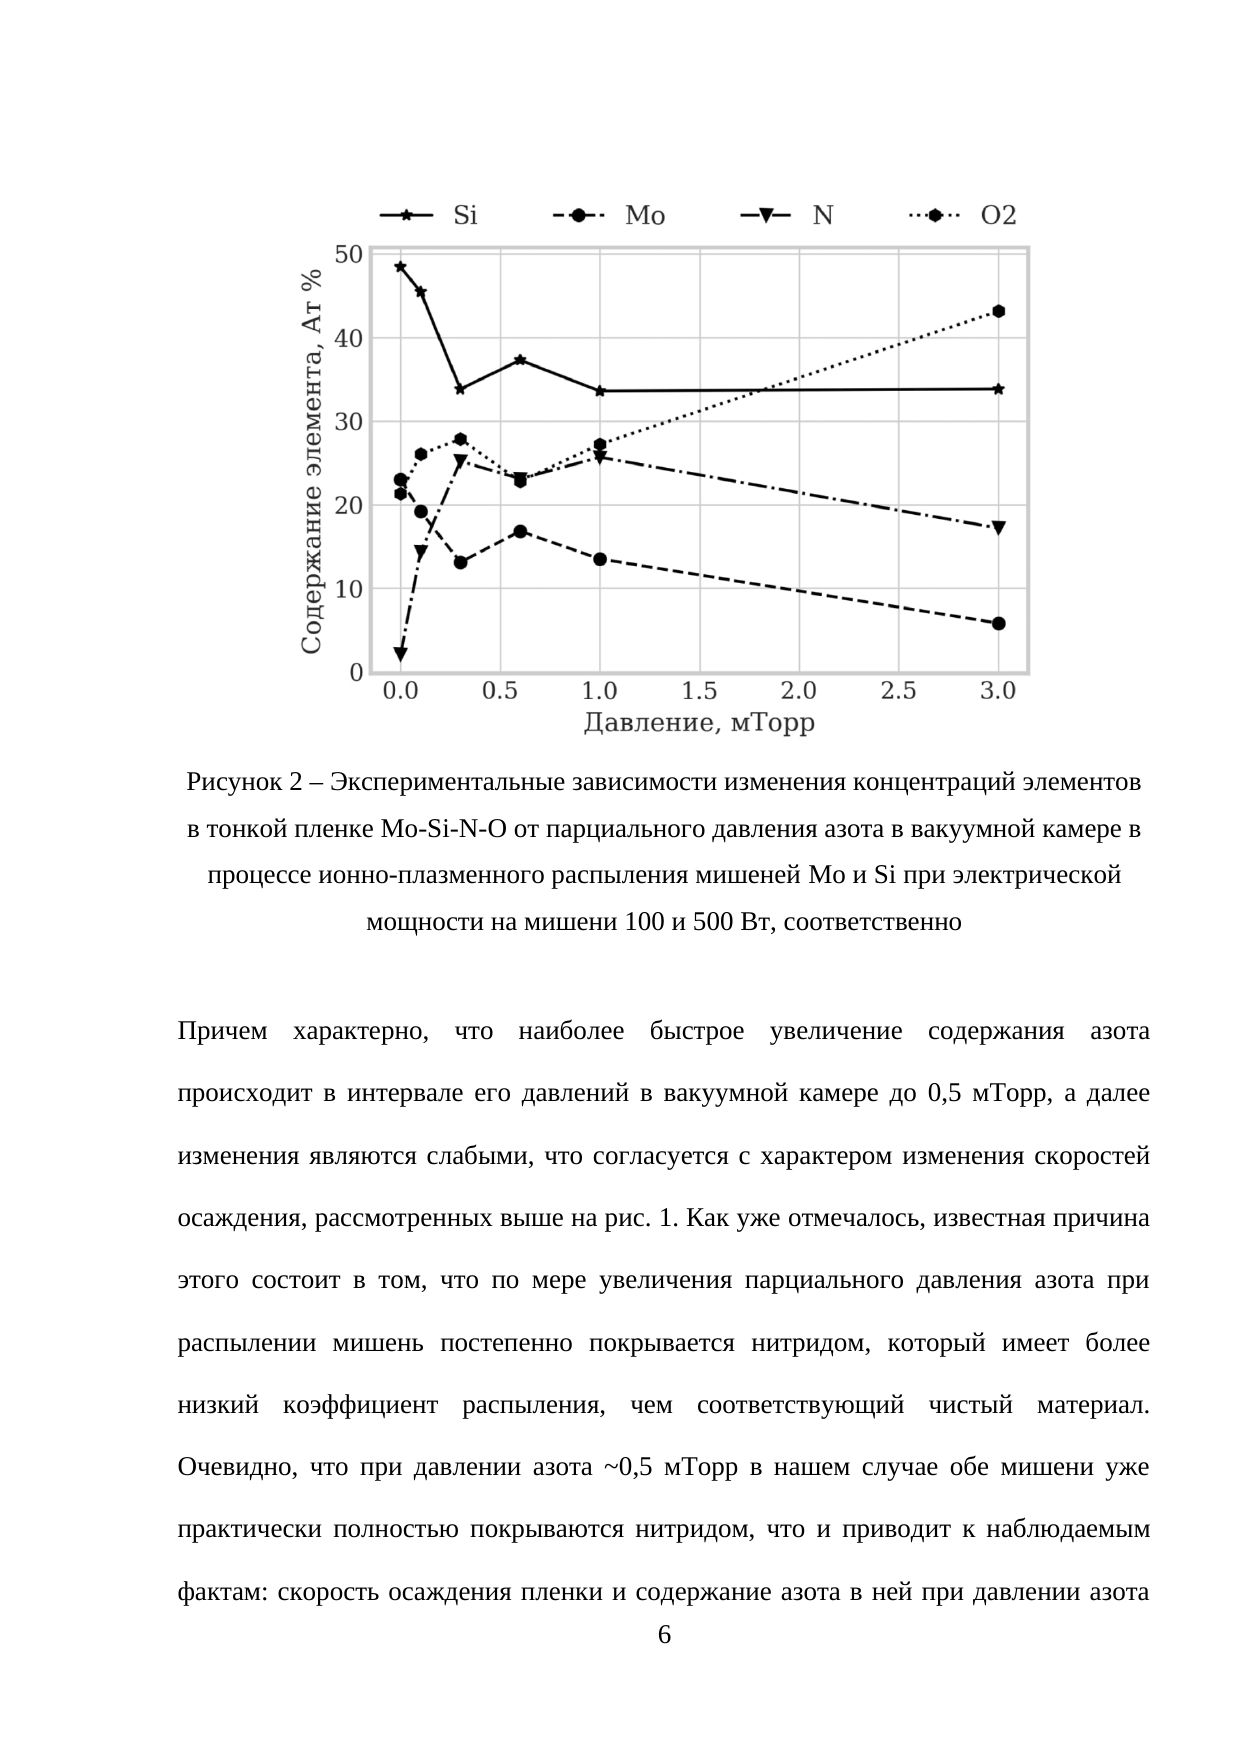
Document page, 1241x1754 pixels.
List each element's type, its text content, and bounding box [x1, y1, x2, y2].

text Рисунок 2 – Экспериментальные зависимости изменения концентраций элементов в тонкой пленке Mo-Si-N-O от парциального давления азота в вакуумной камере в процессе ионно-плазменного распыления мишеней Mo и Si при электрической мощности на мишени 100 и 500 Вт, соответственно [177, 765, 1152, 936]
picture [287, 180, 1042, 750]
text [177, 1014, 1152, 1606]
